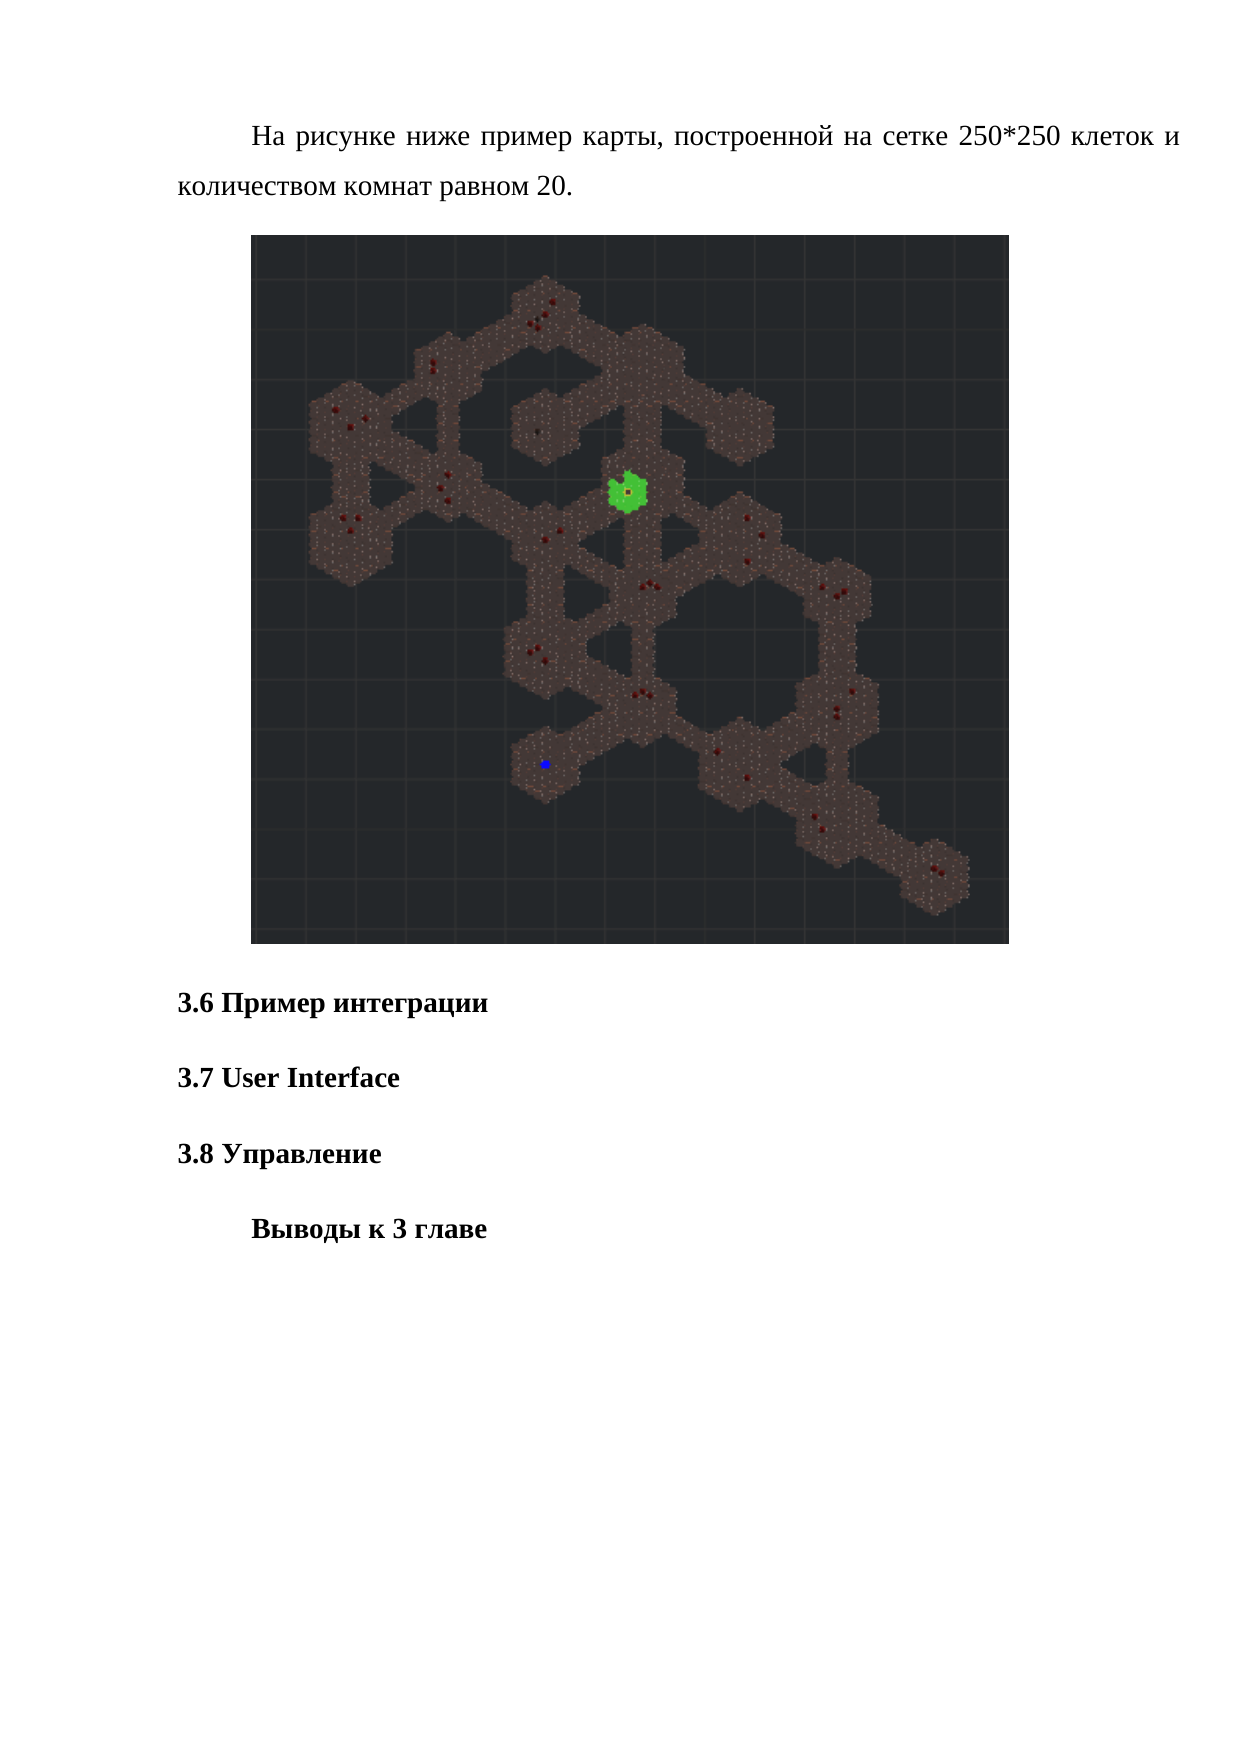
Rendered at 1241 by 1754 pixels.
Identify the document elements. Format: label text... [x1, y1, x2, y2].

subtitle User Interface [177, 1060, 1181, 1094]
text На рисунке ниже пример карты, построенной на сетке 250*250 клеток и количеством комнат равном 20. [177, 118, 1181, 202]
subtitle Пример интеграции [177, 985, 1181, 1019]
picture [251, 235, 1009, 944]
subtitle Управление [177, 1136, 1181, 1169]
subtitle Выводы к 3 главе [251, 1211, 1181, 1244]
